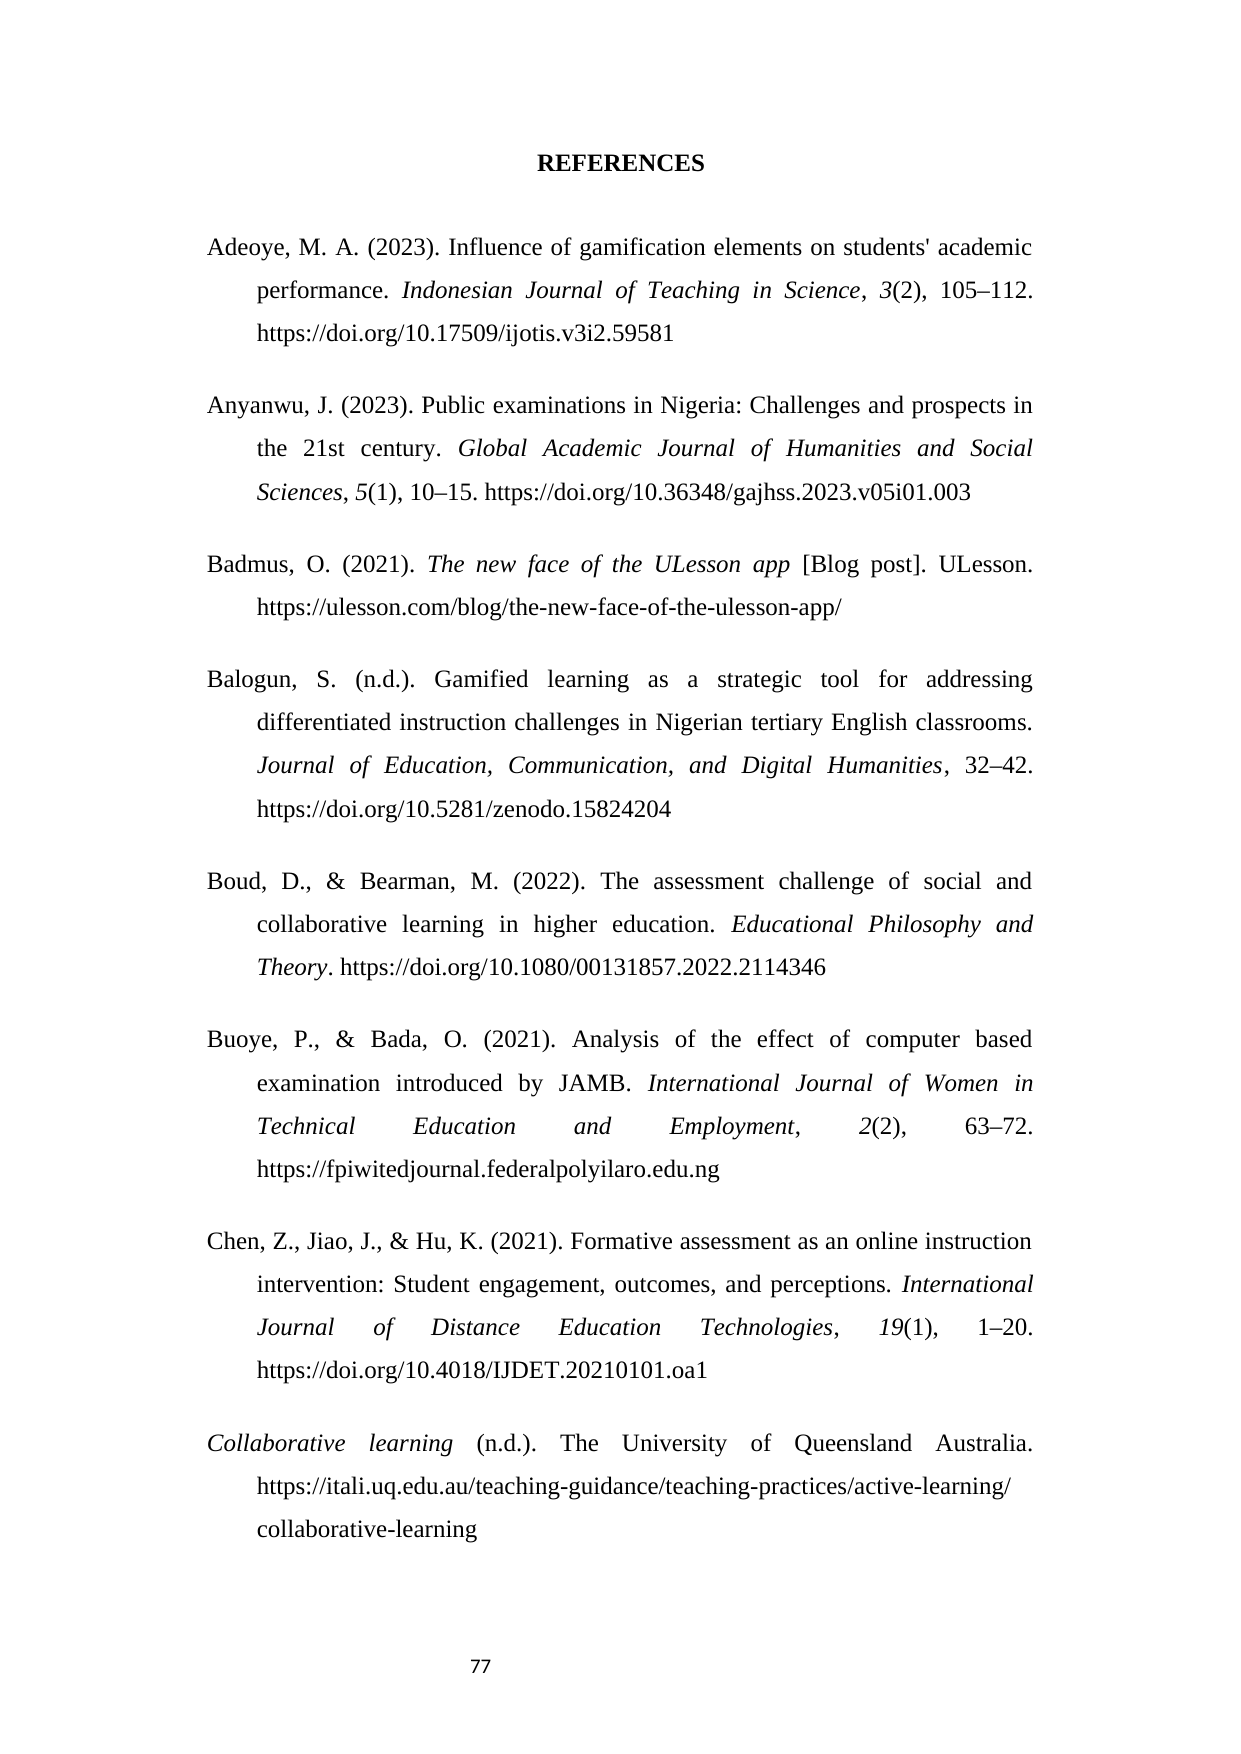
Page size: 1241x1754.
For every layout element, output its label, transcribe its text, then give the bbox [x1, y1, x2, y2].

text Balogun, S. (n.d.). Gamified learning as a strategic tool for addressing differentiated instruction challenges in Nigerian tertiary English classrooms. Journal of Education, Communication, and Digital Humanities, 32–42. https://doi.org/10.5281/zenodo.15824204 [207, 664, 1033, 822]
text Buoye, P., & Bada, O. (2021). Analysis of the effect of computer based examination introduced by JAMB. International Journal of Women in Technical Education and Employment, 2(2), 63–72. https://fpiwitedjournal.federalpolyilaro.edu.ng [207, 1024, 1033, 1183]
text Anyanwu, J. (2023). Public examinations in Nigeria: Challenges and prospects in the 21st century. Global Academic Journal of Humanities and Social Sciences, 5(1), 10–15. https://doi.org/10.36348/gajhss.2023.v05i01.003 [207, 390, 1033, 505]
text Adeoye, M. A. (2023). Influence of gamification elements on students' academic performance. Indonesian Journal of Teaching in Science, 3(2), 105–112. https://doi.org/10.17509/ijotis.v3i2.59581 [207, 232, 1033, 347]
text Chen, Z., Jiao, J., & Hu, K. (2021). Formative assessment as an online instruction intervention: Student engagement, outcomes, and perceptions. International Journal of Distance Education Technologies, 19(1), 1–20. https://doi.org/10.4018/IJDET.20210101.oa1 [207, 1226, 1033, 1384]
text Boud, D., & Bearman, M. (2022). The assessment challenge of social and collaborative learning in higher education. Educational Philosophy and Theory. https://doi.org/10.1080/00131857.2022.2114346 [207, 866, 1033, 981]
text Badmus, O. (2021). The new face of the ULesson app [Blog post]. ULesson. https://ulesson.com/blog/the-new-face-of-the-ulesson-app/ [207, 549, 1033, 621]
text Collaborative learning (n.d.). The University of Queensland Australia. https://itali.uq.edu.au/teaching-guidance/teaching-practices/active-learning/collaborative-learning [207, 1428, 1033, 1543]
subtitle REFERENCES [208, 148, 1033, 176]
